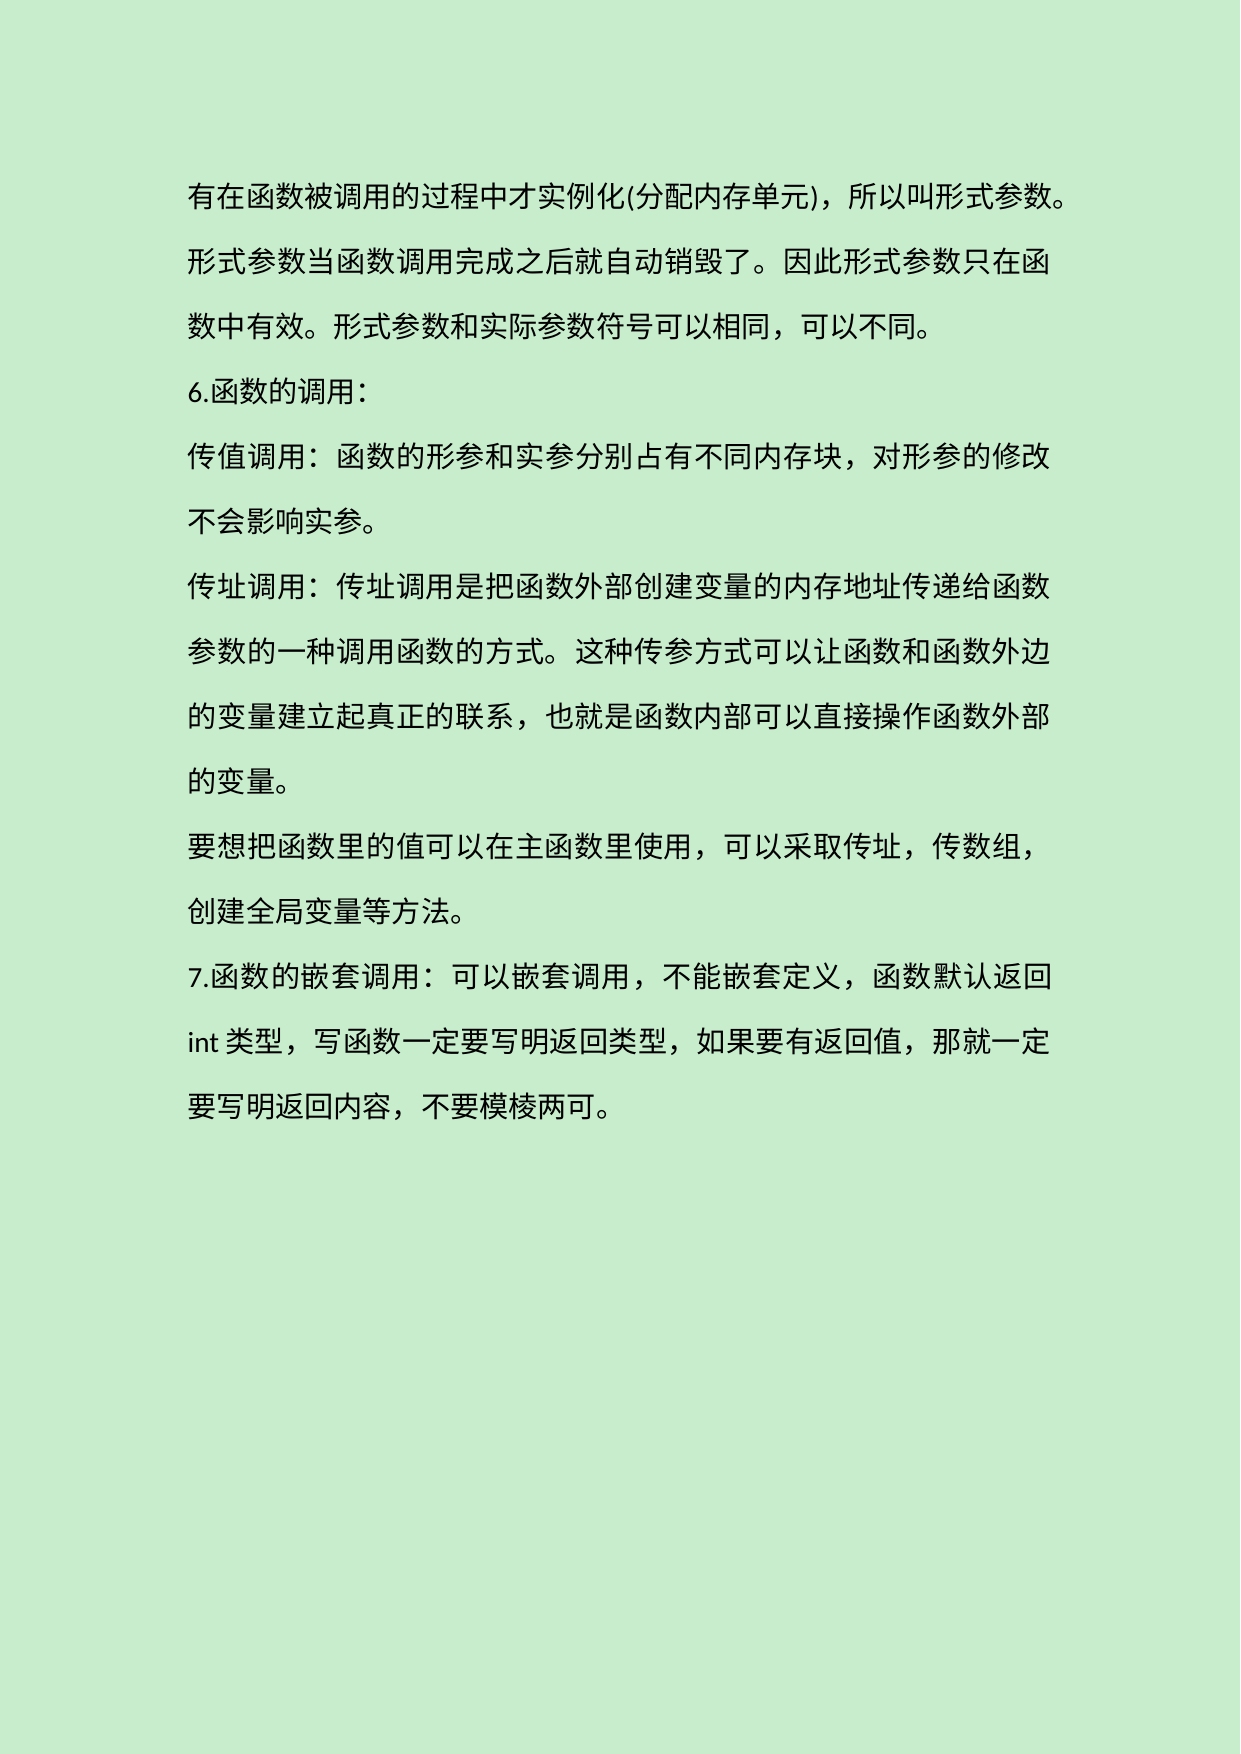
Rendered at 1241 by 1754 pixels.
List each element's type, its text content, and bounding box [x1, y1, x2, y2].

text 传值调用：函数的形参和实参分别占有不同内存块，对形参的修改不会影响实参。 [187, 422, 1053, 552]
text 要想把函数里的值可以在主函数里使用，可以采取传址，传数组，创建全局变量等方法。 [187, 812, 1053, 942]
text 6.函数的调用： [187, 357, 1053, 422]
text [187, 162, 1053, 357]
text 7.函数的嵌套调用：可以嵌套调用，不能嵌套定义，函数默认返回int类型，写函数一定要写明返回类型，如果要有返回值，那就一定要写明返回内容，不要模棱两可。 [187, 942, 1053, 1137]
text 传址调用：传址调用是把函数外部创建变量的内存地址传递给函数参数的一种调用函数的方式。这种传参方式可以让函数和函数外边的变量建立起真正的联系，也就是函数内部可以直接操作函数外部的变量。 [187, 552, 1053, 812]
